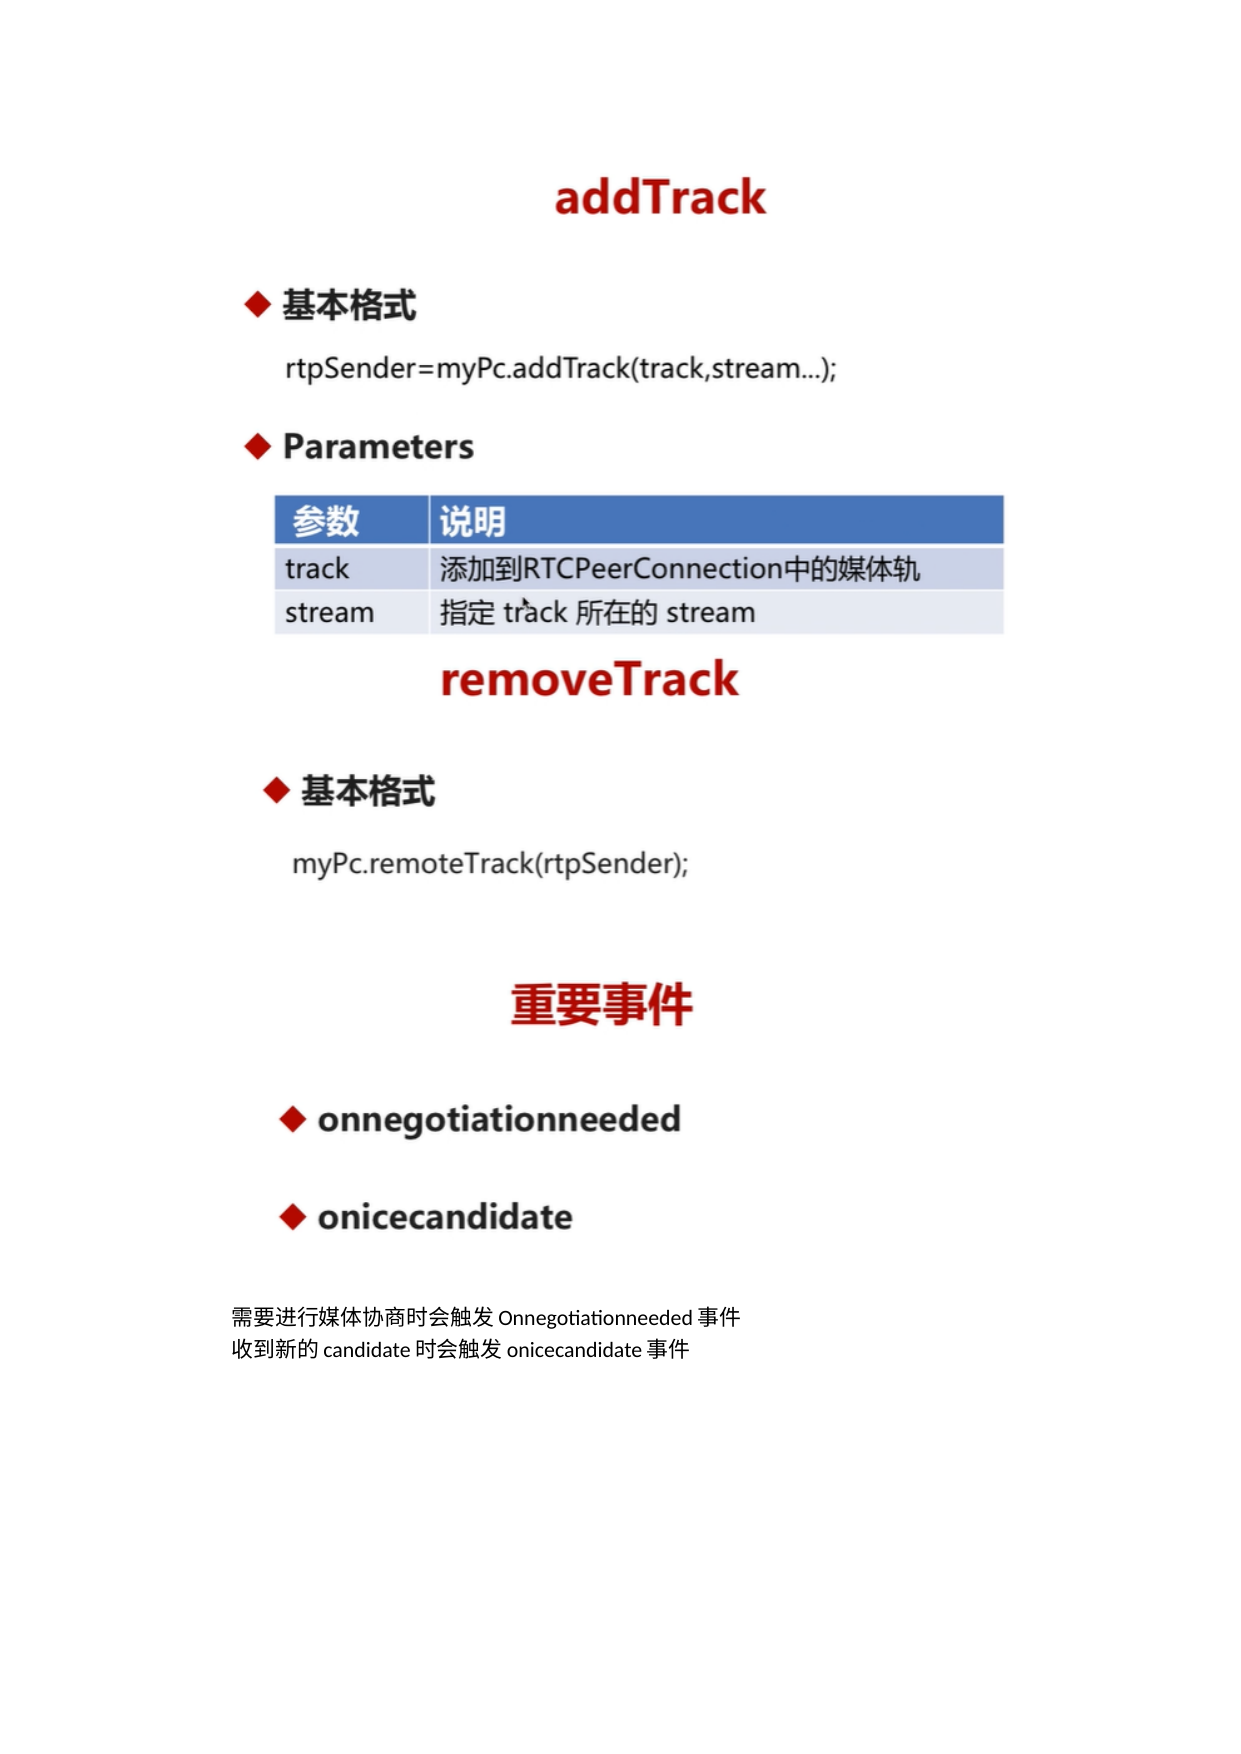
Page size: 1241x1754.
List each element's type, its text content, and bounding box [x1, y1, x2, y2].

picture [231, 162, 1011, 646]
text 收到新的candidate时会触发onicecandidate事件 [187, 1332, 1053, 1364]
picture [231, 649, 793, 912]
text 需要进行媒体协商时会触发Onnegotiationneeded事件 [187, 1299, 1053, 1332]
picture [231, 974, 863, 1260]
